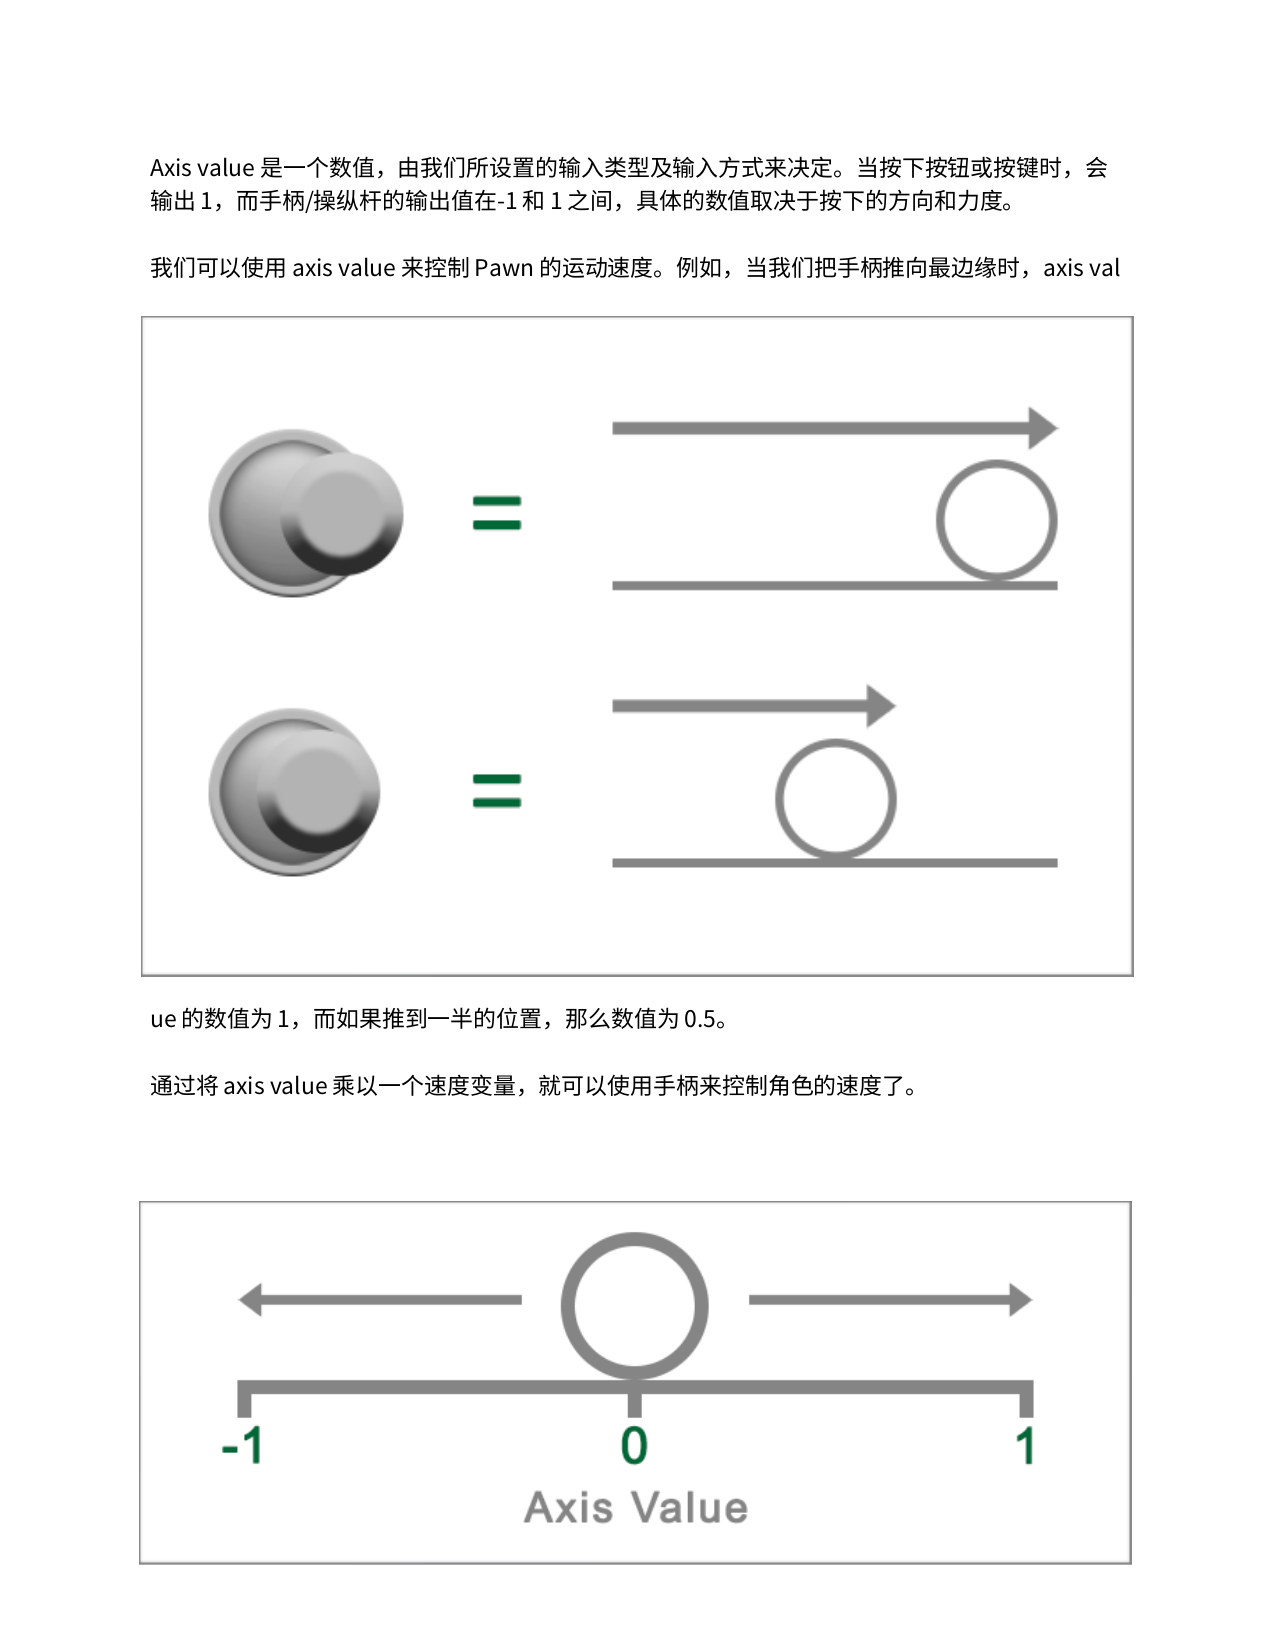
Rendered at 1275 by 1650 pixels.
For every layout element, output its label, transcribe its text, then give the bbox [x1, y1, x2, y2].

text Axis value是一个数值，由我们所设置的输入类型及输入方式来决定。当按下按钮或按键时，会输出1，而手柄/操纵杆的输出值在-1和1之间，具体的数值取决于按下的方向和力度。 [150, 150, 1125, 216]
picture [141, 316, 1134, 977]
text 我们可以使用axis value来控制Pawn的运动速度。例如，当我们把手柄推向最边缘时，axis value的数值为1，而如果推到一半的位置，那么数值为0.5。 [150, 250, 1125, 316]
text 通过将axis value乘以一个速度变量，就可以使用手柄来控制角色的速度了。 [150, 1068, 1125, 1101]
picture [139, 1201, 1132, 1567]
text 我们可以使用axis value来控制Pawn的运动速度。例如，当我们把手柄推向最边缘时，axis value的数值为1，而如果推到一半的位置，那么数值为0.5。 [150, 977, 1125, 1034]
